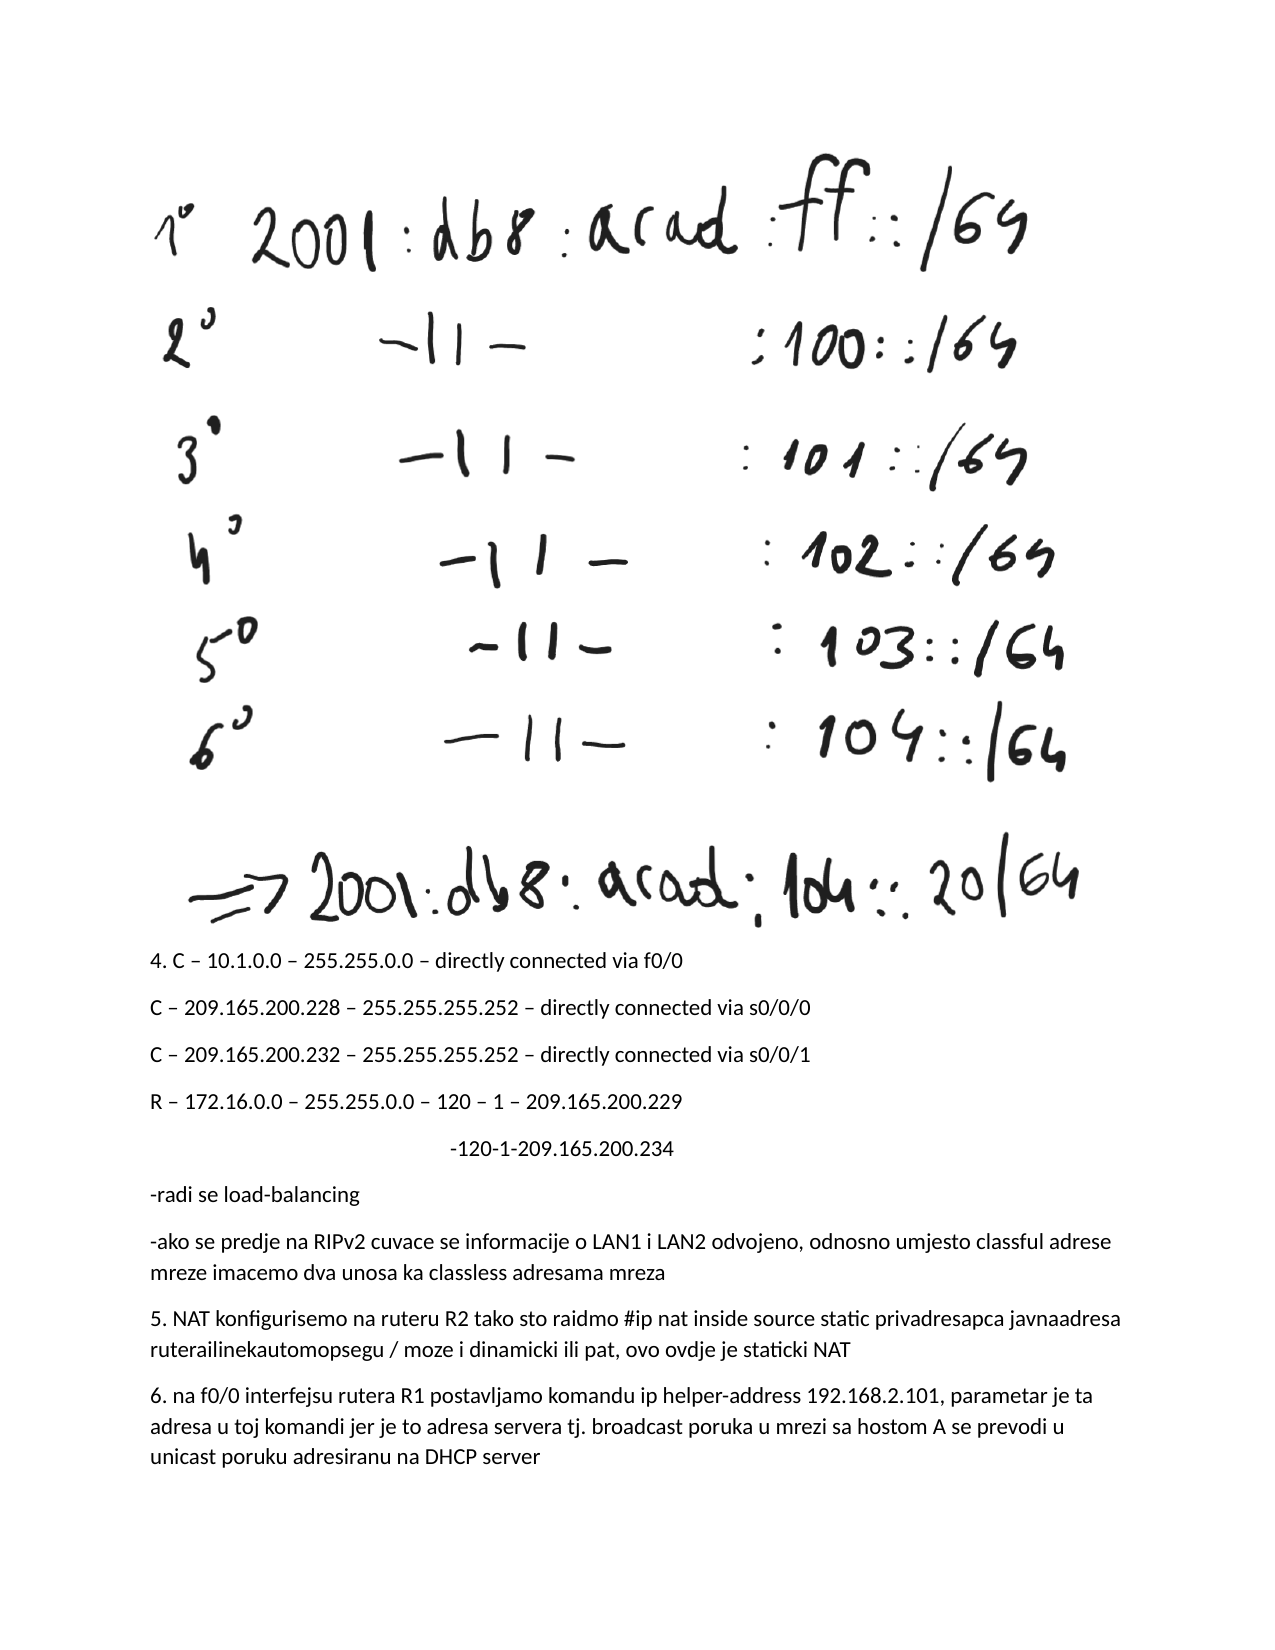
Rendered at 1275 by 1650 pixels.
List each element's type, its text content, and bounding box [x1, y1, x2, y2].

text -radi se load-balancing [150, 1181, 1125, 1208]
text C – 209.165.200.232 – 255.255.255.252 – directly connected via s0/0/1 [150, 1040, 1125, 1068]
text C – 209.165.200.228 – 255.255.255.252 – directly connected via s0/0/0 [150, 993, 1125, 1021]
text R – 172.16.0.0 – 255.255.0.0 – 120 – 1 – 209.165.200.229 [150, 1087, 1125, 1115]
text -ako se predje na RIPv2 cuvace se informacije o LAN1 i LAN2 odvojeno, odnosno umjesto classful adrese mreze imacemo dva unosa ka classless adresama mreza [150, 1227, 1125, 1286]
text 5. NAT konfigurisemo na ruteru R2 tako sto raidmo #ip nat inside source static privadresapca javnaadresa ruterailinekautomopsegu / moze i dinamicki ili pat, ovo ovdje je staticki NAT [150, 1304, 1125, 1363]
text 4. C – 10.1.0.0 – 255.255.0.0 – directly connected via f0/0 [150, 946, 1125, 974]
picture [150, 150, 1091, 928]
text -120-1-209.165.200.234 [150, 1134, 1125, 1162]
text 6. na f0/0 interfejsu rutera R1 postavljamo komandu ip helper-address 192.168.2.101, parametar je ta adresa u toj komandi jer je to adresa servera tj. broadcast poruka u mrezi sa hostom A se prevodi u unicast poruku adresiranu na DHCP server [150, 1382, 1125, 1470]
